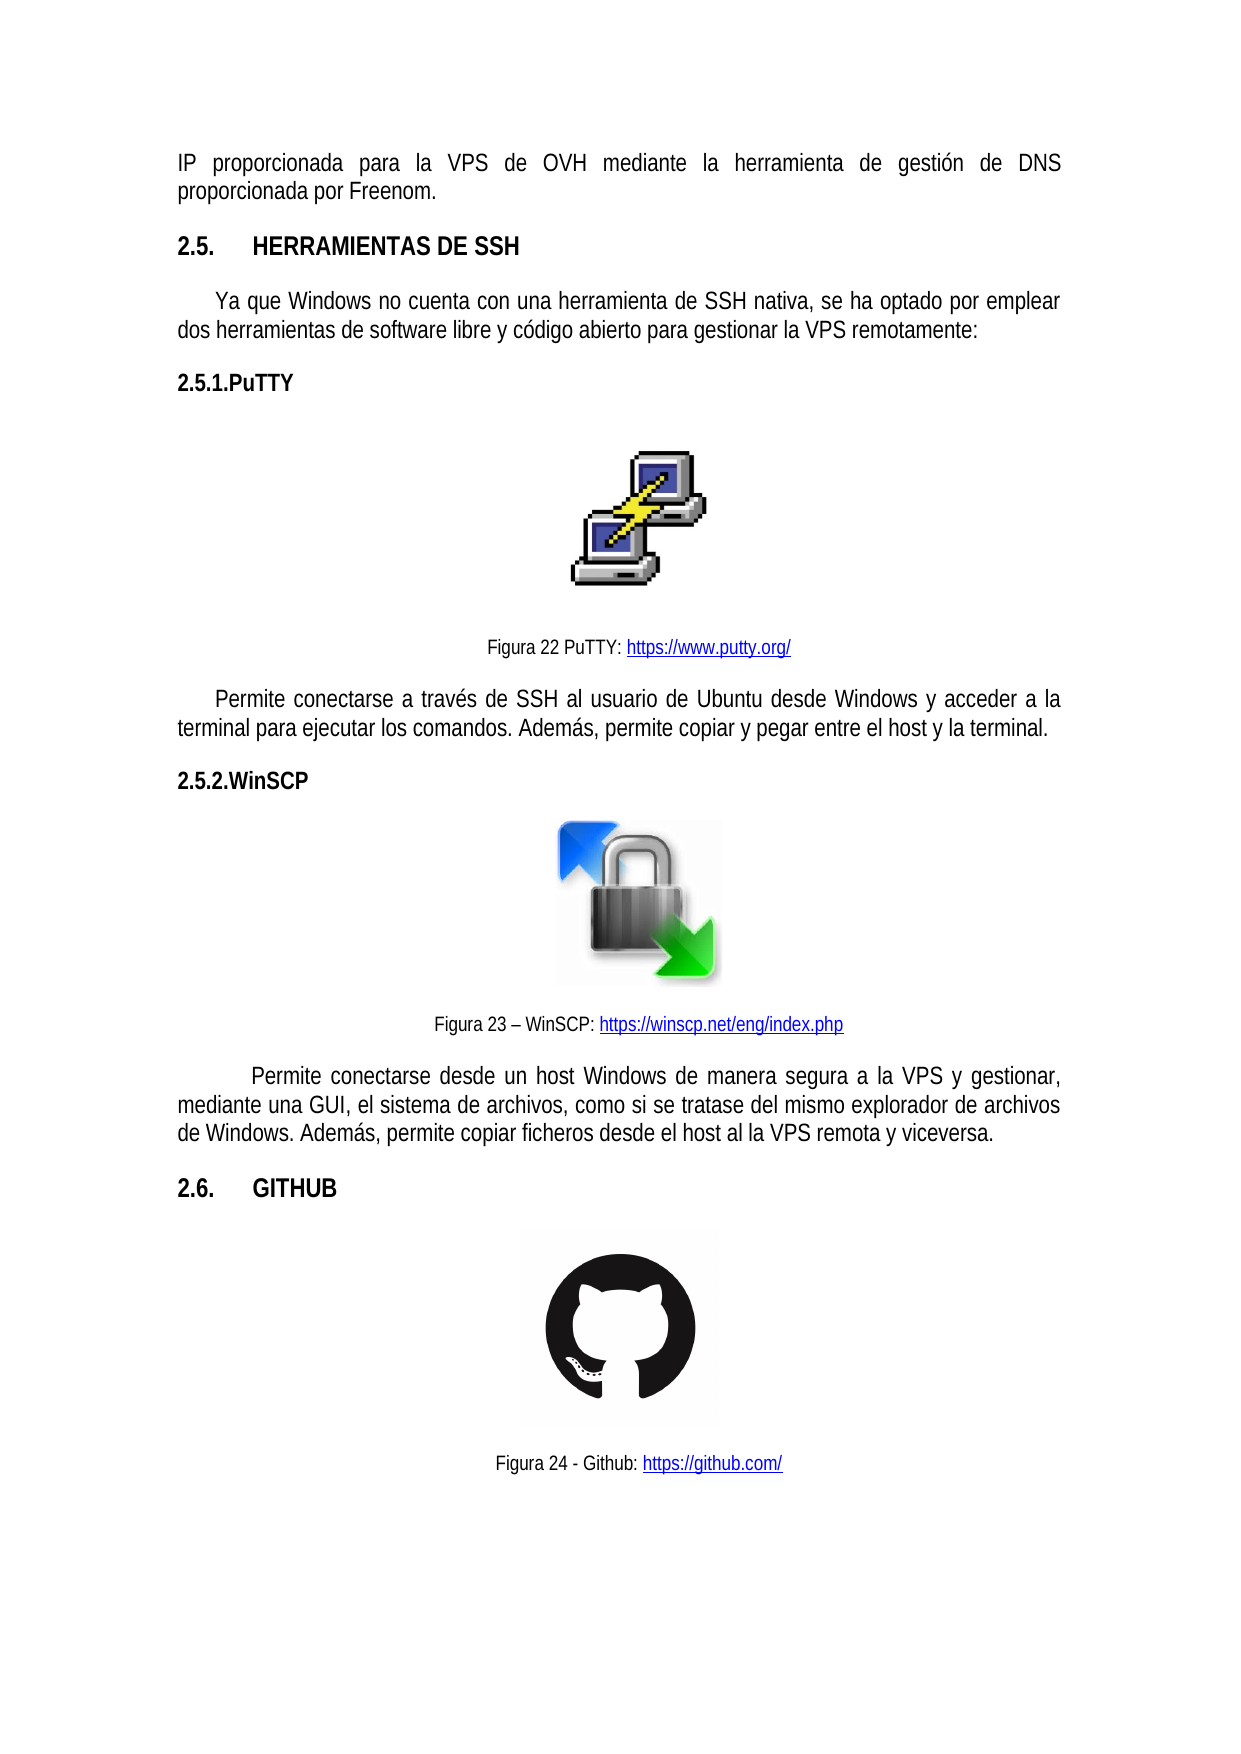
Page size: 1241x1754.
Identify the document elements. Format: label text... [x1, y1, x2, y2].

text Ya que Windows no cuenta con una herramienta de SSH nativa, se ha optado por emplear dos herramientas de software libre y código abierto para gestionar la VPS remotamente: [177, 286, 1063, 343]
picture [562, 421, 715, 611]
text Permite conectarse desde un host Windows de manera segura a la VPS y gestionar, mediante una GUI, el sistema de archivos, como si se tratase del mismo explorador de archivos de Windows. Además, permite copiar ficheros desde el host al la VPS remota y viceversa. [177, 1061, 1063, 1147]
text Figura 23 – WinSCP: https://winscp.net/eng/index.php [177, 1012, 1063, 1036]
text Figura 22 PuTTY: https://www.putty.org/ [177, 635, 1063, 659]
subtitle WinSCP [177, 766, 1063, 795]
text Figura 24 - Github: https://github.com/ [177, 1451, 1063, 1475]
subtitle HERRAMIENTAS DE SSH [177, 230, 1063, 261]
subtitle PuTTY [177, 368, 1063, 397]
picture [555, 820, 723, 987]
text Permite conectarse a través de SSH al usuario de Ubuntu desde Windows y acceder a la terminal para ejecutar los comandos. Además, permite copiar y pegar entre el host y la terminal. [177, 684, 1063, 741]
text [177, 148, 1063, 205]
subtitle GITHUB [177, 1172, 1063, 1203]
picture [521, 1227, 720, 1426]
